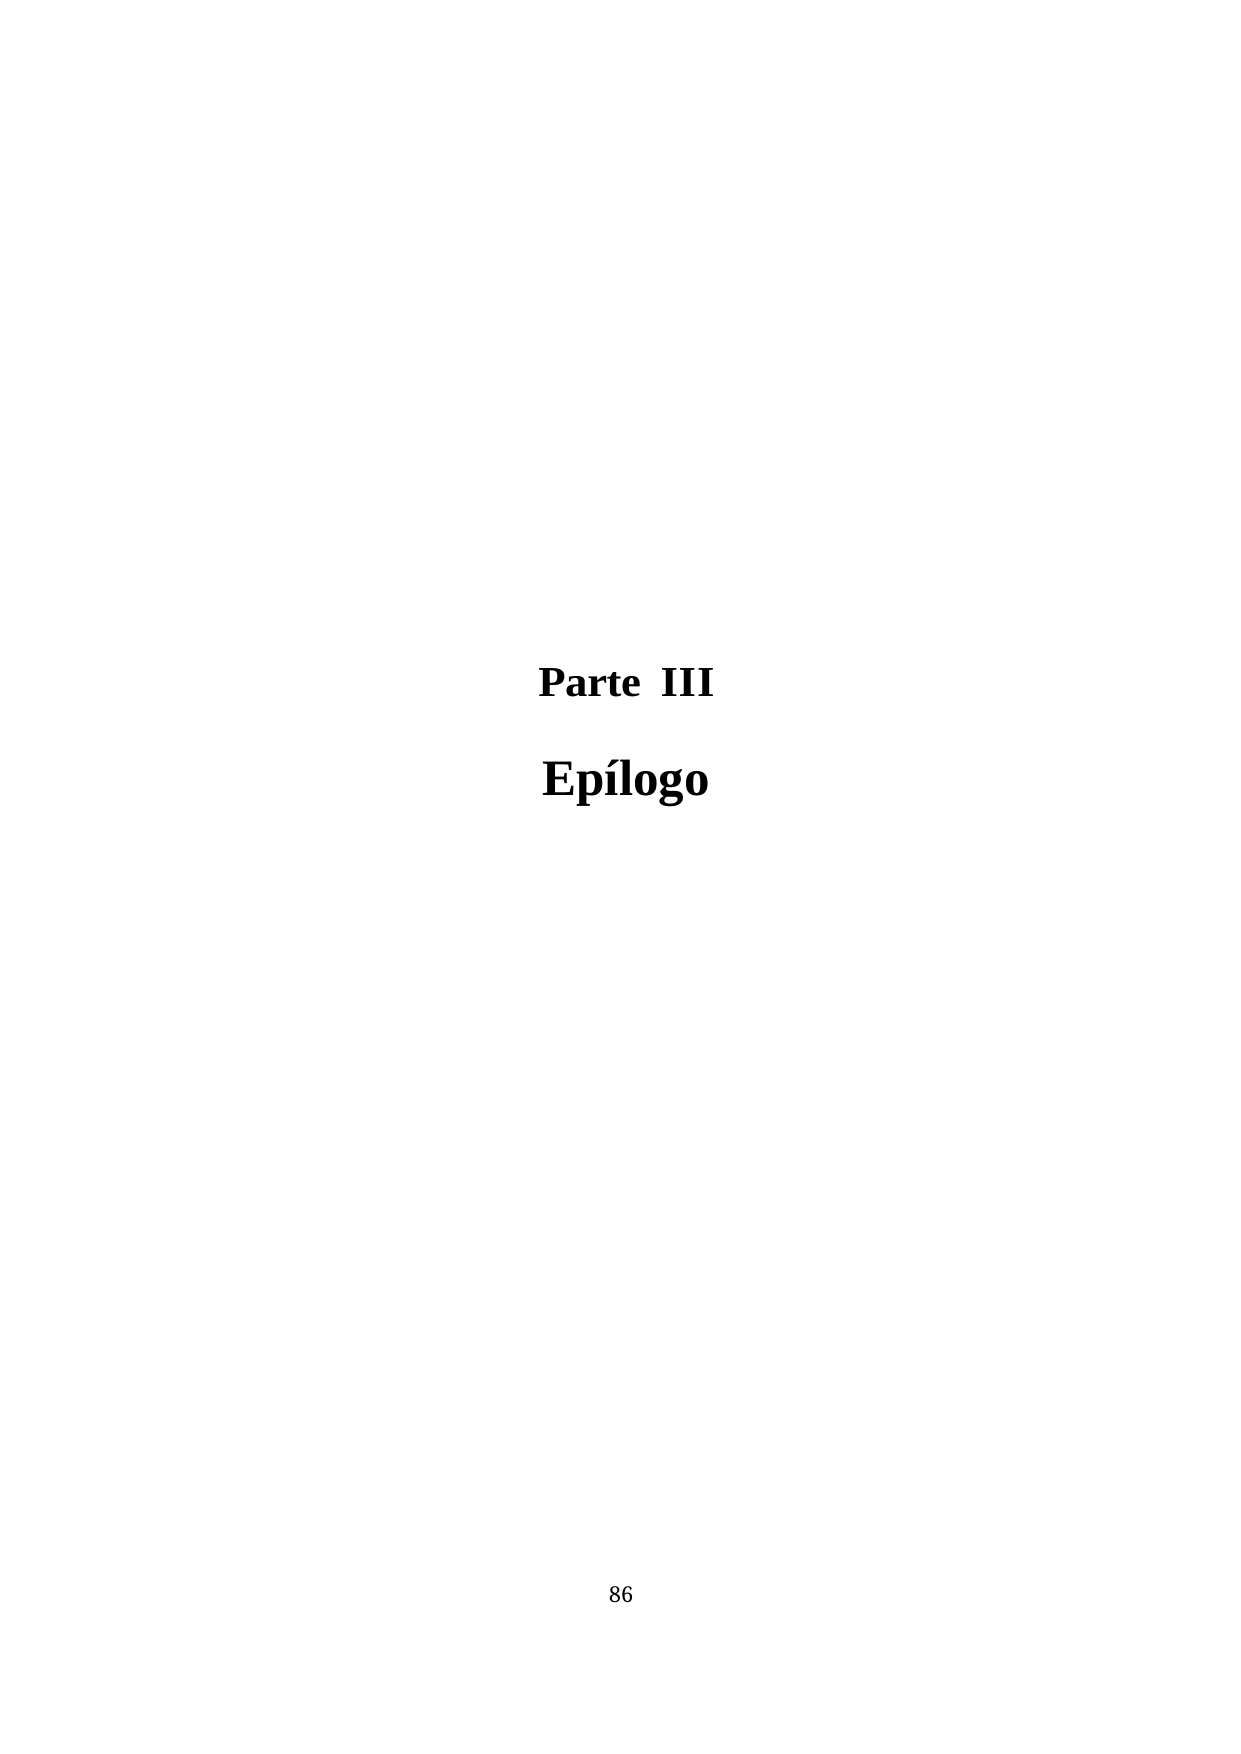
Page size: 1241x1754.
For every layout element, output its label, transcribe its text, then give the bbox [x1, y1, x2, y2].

subtitle Epílogo [187, 748, 1065, 807]
subtitle Parte III [187, 657, 1065, 706]
